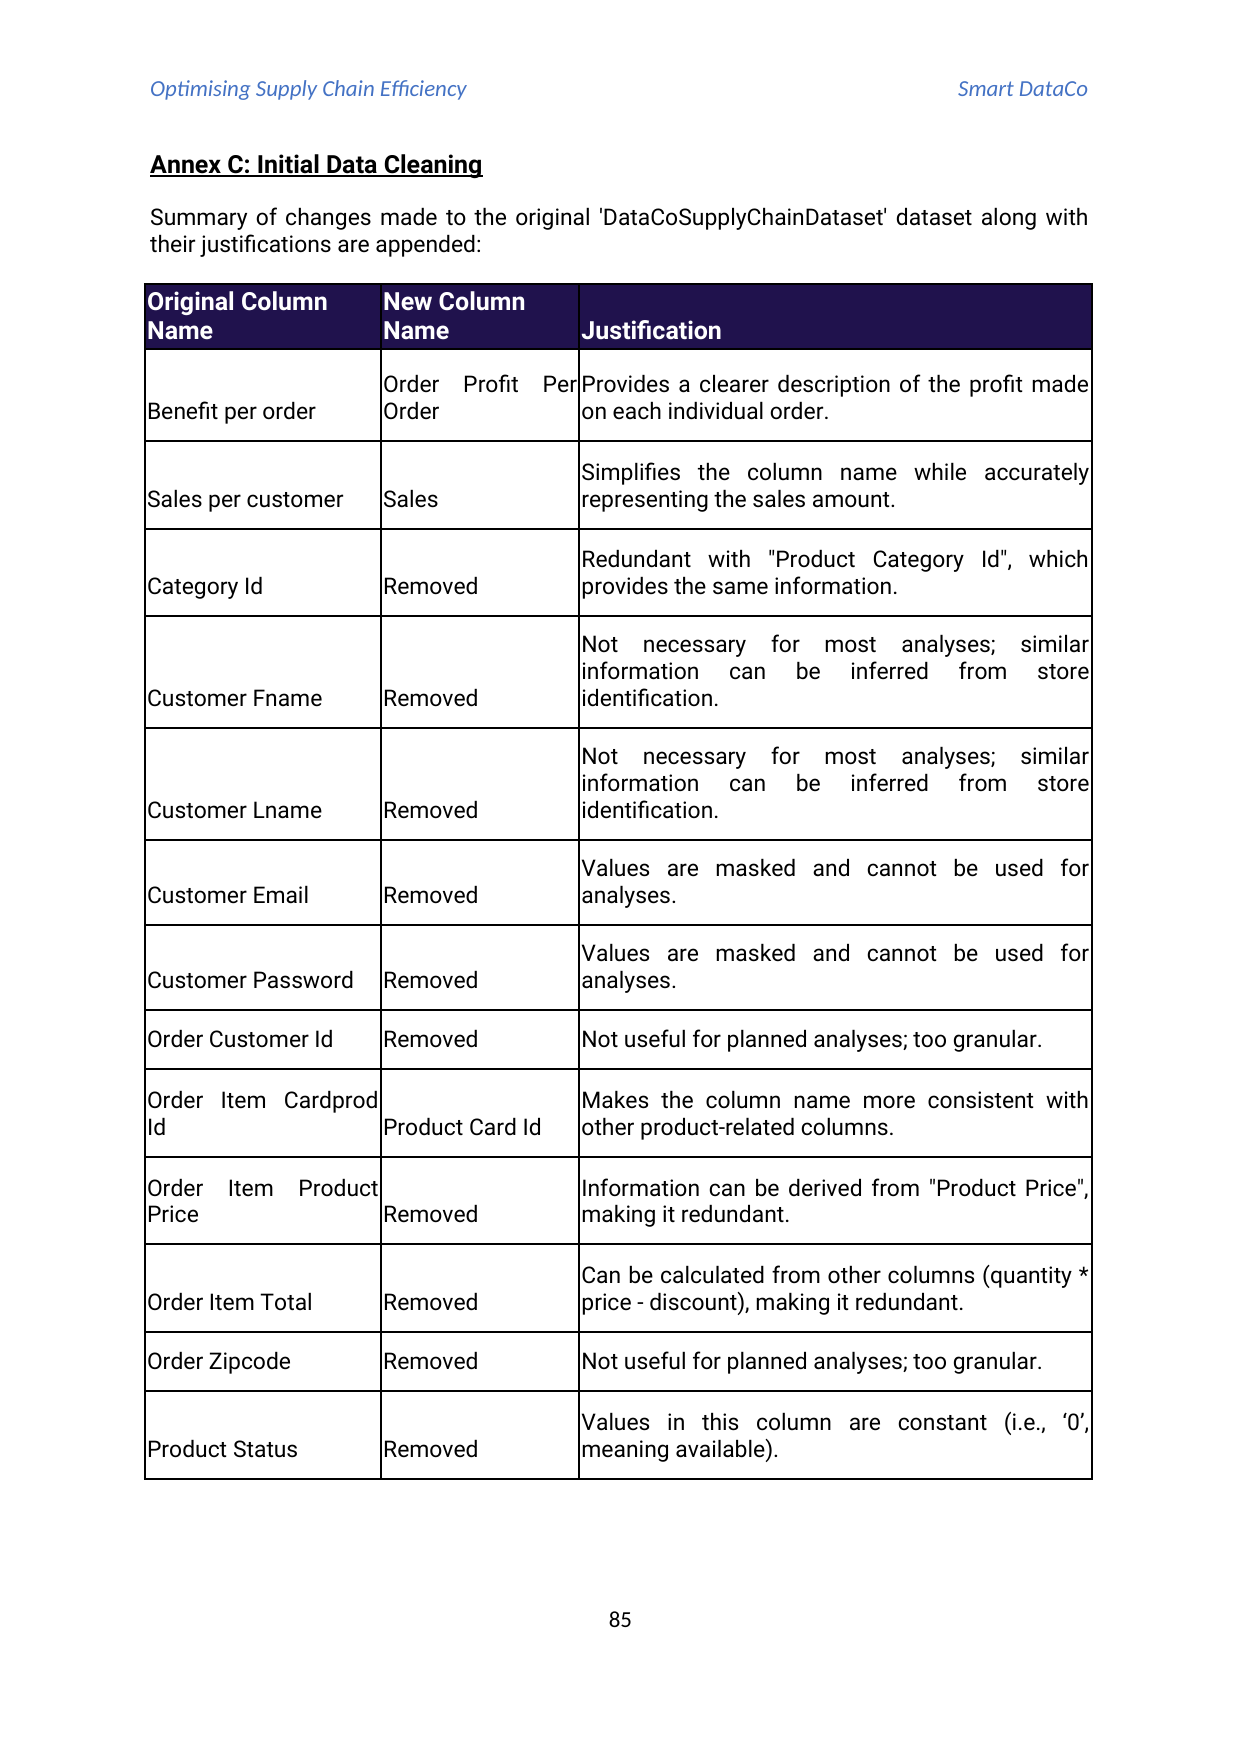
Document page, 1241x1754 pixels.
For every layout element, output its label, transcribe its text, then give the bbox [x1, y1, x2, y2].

table_cell Makes the column name more consistent with other product-related columns. [580, 1070, 1091, 1156]
table_cell Removed [382, 1158, 578, 1243]
table_cell Order Profit Per Order [382, 350, 578, 440]
table_cell Not useful for planned analyses; too granular. [580, 1333, 1091, 1390]
table_cell Information can be derived from "Product Price", making it redundant. [580, 1158, 1091, 1243]
table_header New Column Name [382, 285, 578, 348]
table_cell Order Item Total [146, 1245, 380, 1331]
table_cell Category Id [146, 530, 380, 615]
table_cell Customer Lname [146, 729, 380, 839]
table_header Original Column Name [146, 285, 380, 348]
table_cell Removed [382, 926, 578, 1009]
table_cell Not useful for planned analyses; too granular. [580, 1011, 1091, 1068]
table_cell Redundant with "Product Category Id", which provides the same information. [580, 530, 1091, 615]
table_cell Customer Email [146, 841, 380, 924]
table_cell Removed [382, 1392, 578, 1477]
table_header Justification [580, 285, 1091, 348]
table_cell Removed [382, 729, 578, 839]
table_cell Provides a clearer description of the profit made on each individual order. [580, 350, 1091, 440]
table_cell Order Customer Id [146, 1011, 380, 1068]
table_cell Benefit per order [146, 350, 380, 440]
table_cell Customer Password [146, 926, 380, 1009]
table_cell Removed [382, 1333, 578, 1390]
text Annex C: Initial Data Cleaning [150, 150, 1090, 179]
table_cell Removed [382, 841, 578, 924]
table_cell Values are masked and cannot be used for analyses. [580, 841, 1091, 924]
table_cell Order Item Cardprod Id [146, 1070, 380, 1156]
table_cell Sales per customer [146, 442, 380, 527]
table_cell Order Item Product Price [146, 1158, 380, 1243]
table_cell Values in this column are constant (i.e., ‘0’, meaning available). [580, 1392, 1091, 1477]
table_cell Removed [382, 617, 578, 727]
table_cell Can be calculated from other columns (quantity * price - discount), making it redundant. [580, 1245, 1091, 1331]
table_cell Not necessary for most analyses; similar information can be inferred from store identification. [580, 729, 1091, 839]
table_cell Sales [382, 442, 578, 527]
table_cell Order Zipcode [146, 1333, 380, 1390]
table_cell Removed [382, 1245, 578, 1331]
table_cell Values are masked and cannot be used for analyses. [580, 926, 1091, 1009]
table_cell Not necessary for most analyses; similar information can be inferred from store identification. [580, 617, 1091, 727]
table_cell Customer Fname [146, 617, 380, 727]
table_cell Removed [382, 530, 578, 615]
table_cell Simplifies the column name while accurately representing the sales amount. [580, 442, 1091, 527]
table_cell Product Status [146, 1392, 380, 1477]
table_cell Removed [382, 1011, 578, 1068]
text Summary of changes made to the original 'DataCoSupplyChainDataset' dataset along with their justifications are appended: [150, 204, 1090, 258]
table_cell Product Card Id [382, 1070, 578, 1156]
